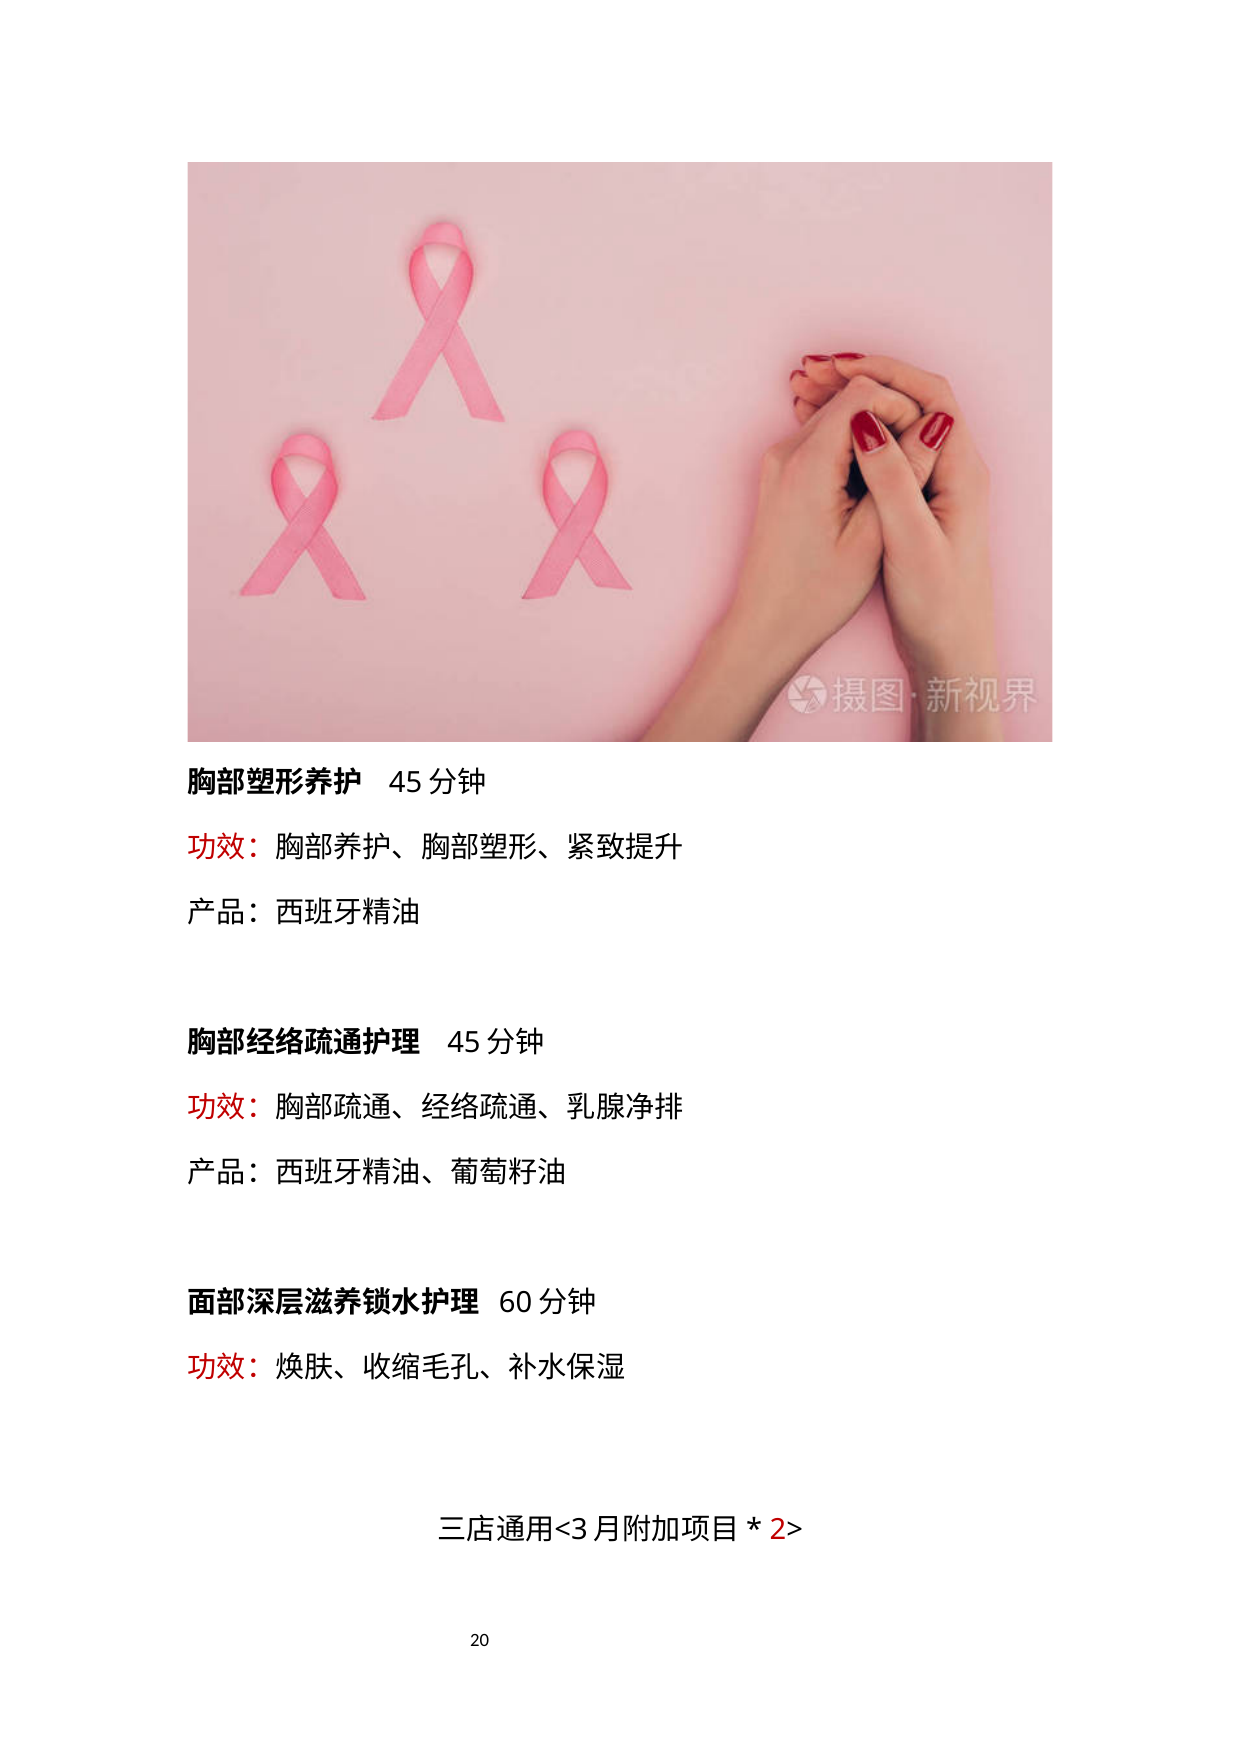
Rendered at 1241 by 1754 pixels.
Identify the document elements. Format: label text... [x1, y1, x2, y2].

picture [187, 162, 1053, 742]
text 胸部塑形养护 45分钟 [187, 747, 1053, 812]
text 三店通用<3月附加项目 * 2> [187, 1494, 1053, 1559]
text 功效：焕肤、收缩毛孔、补水保湿 [187, 1332, 1053, 1397]
text 功效：胸部养护、胸部塑形、紧致提升 [187, 812, 1053, 877]
text 产品：西班牙精油 [187, 877, 1053, 942]
text 面部深层滋养锁水护理 60分钟 [187, 1267, 1053, 1332]
text 胸部经络疏通护理 45分钟 [187, 1007, 1053, 1072]
text 产品：西班牙精油、葡萄籽油 [187, 1137, 1053, 1202]
text 功效：胸部疏通、经络疏通、乳腺净排 [187, 1072, 1053, 1137]
